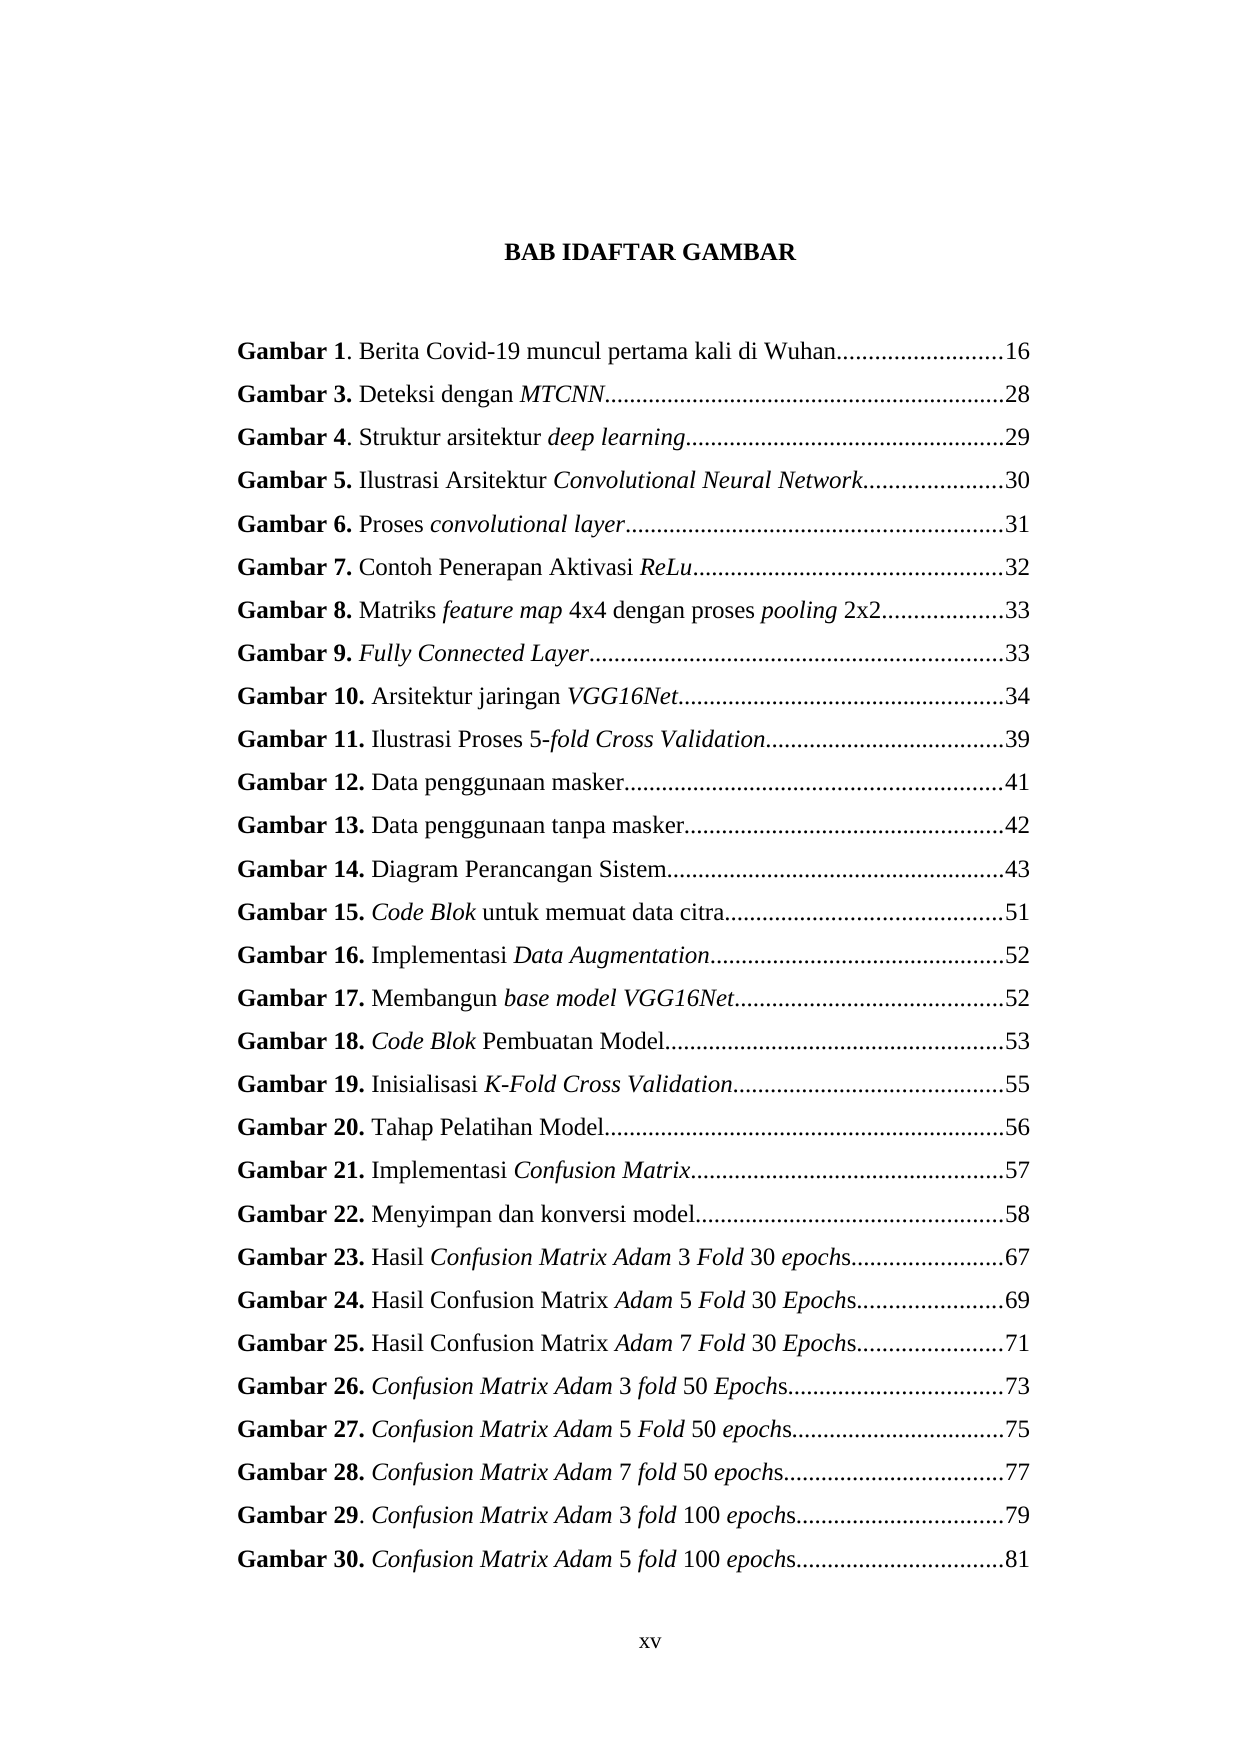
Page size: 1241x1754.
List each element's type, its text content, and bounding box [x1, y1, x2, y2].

text Gambar 29. Confusion Matrix Adam 3 fold 100 epochs 79 [237, 1501, 1063, 1529]
text Gambar 23. Hasil Confusion Matrix Adam 3 Fold 30 epochs 67 [237, 1242, 1063, 1271]
text Gambar 30. Confusion Matrix Adam 5 fold 100 epochs 81 [237, 1544, 1063, 1572]
text Gambar 5. Ilustrasi Arsitektur Convolutional Neural Network 30 [237, 466, 1063, 494]
text Gambar 12. Data penggunaan masker 41 [237, 767, 1063, 796]
text Gambar 4. Struktur arsitektur deep learning 29 [237, 422, 1063, 451]
text Gambar 6. Proses convolutional layer 31 [237, 509, 1063, 537]
text Gambar 13. Data penggunaan tanpa masker 42 [237, 811, 1063, 839]
text Gambar 21. Implementasi Confusion Matrix 57 [237, 1156, 1063, 1184]
text Gambar 8. Matriks feature map 4x4 dengan proses pooling 2x2 33 [237, 595, 1063, 624]
text Gambar 26. Confusion Matrix Adam 3 fold 50 Epochs 73 [237, 1371, 1063, 1400]
text Gambar 11. Ilustrasi Proses 5-fold Cross Validation 39 [237, 724, 1063, 753]
text Gambar 1. Berita Covid-19 muncul pertama kali di Wuhan 16 [237, 336, 1063, 365]
text Gambar 19. Inisialisasi K-Fold Cross Validation 55 [237, 1069, 1063, 1098]
text Gambar 18. Code Blok Pembuatan Model 53 [237, 1026, 1063, 1055]
text Gambar 7. Contoh Penerapan Aktivasi ReLu 32 [237, 552, 1063, 581]
text Gambar 22. Menyimpan dan konversi model 58 [237, 1199, 1063, 1227]
text Gambar 16. Implementasi Data Augmentation 52 [237, 940, 1063, 969]
text Gambar 10. Arsitektur jaringan VGG16Net 34 [237, 681, 1063, 710]
text Gambar 9. Fully Connected Layer 33 [237, 638, 1063, 667]
text Gambar 3. Deteksi dengan MTCNN 28 [237, 379, 1063, 408]
text Gambar 15. Code Blok untuk memuat data citra. 51 [237, 897, 1063, 926]
text Gambar 17. Membangun base model VGG16Net 52 [237, 983, 1063, 1012]
text Gambar 14. Diagram Perancangan Sistem 43 [237, 854, 1063, 882]
text Gambar 20. Tahap Pelatihan Model 56 [237, 1112, 1063, 1141]
text Gambar 24. Hasil Confusion Matrix Adam 5 Fold 30 Epochs 69 [237, 1285, 1063, 1314]
text Gambar 27. Confusion Matrix Adam 5 Fold 50 epochs 75 [237, 1414, 1063, 1443]
text Gambar 28. Confusion Matrix Adam 7 fold 50 epochs 77 [237, 1457, 1063, 1486]
text Gambar 25. Hasil Confusion Matrix Adam 7 Fold 30 Epochs 71 [237, 1328, 1063, 1357]
